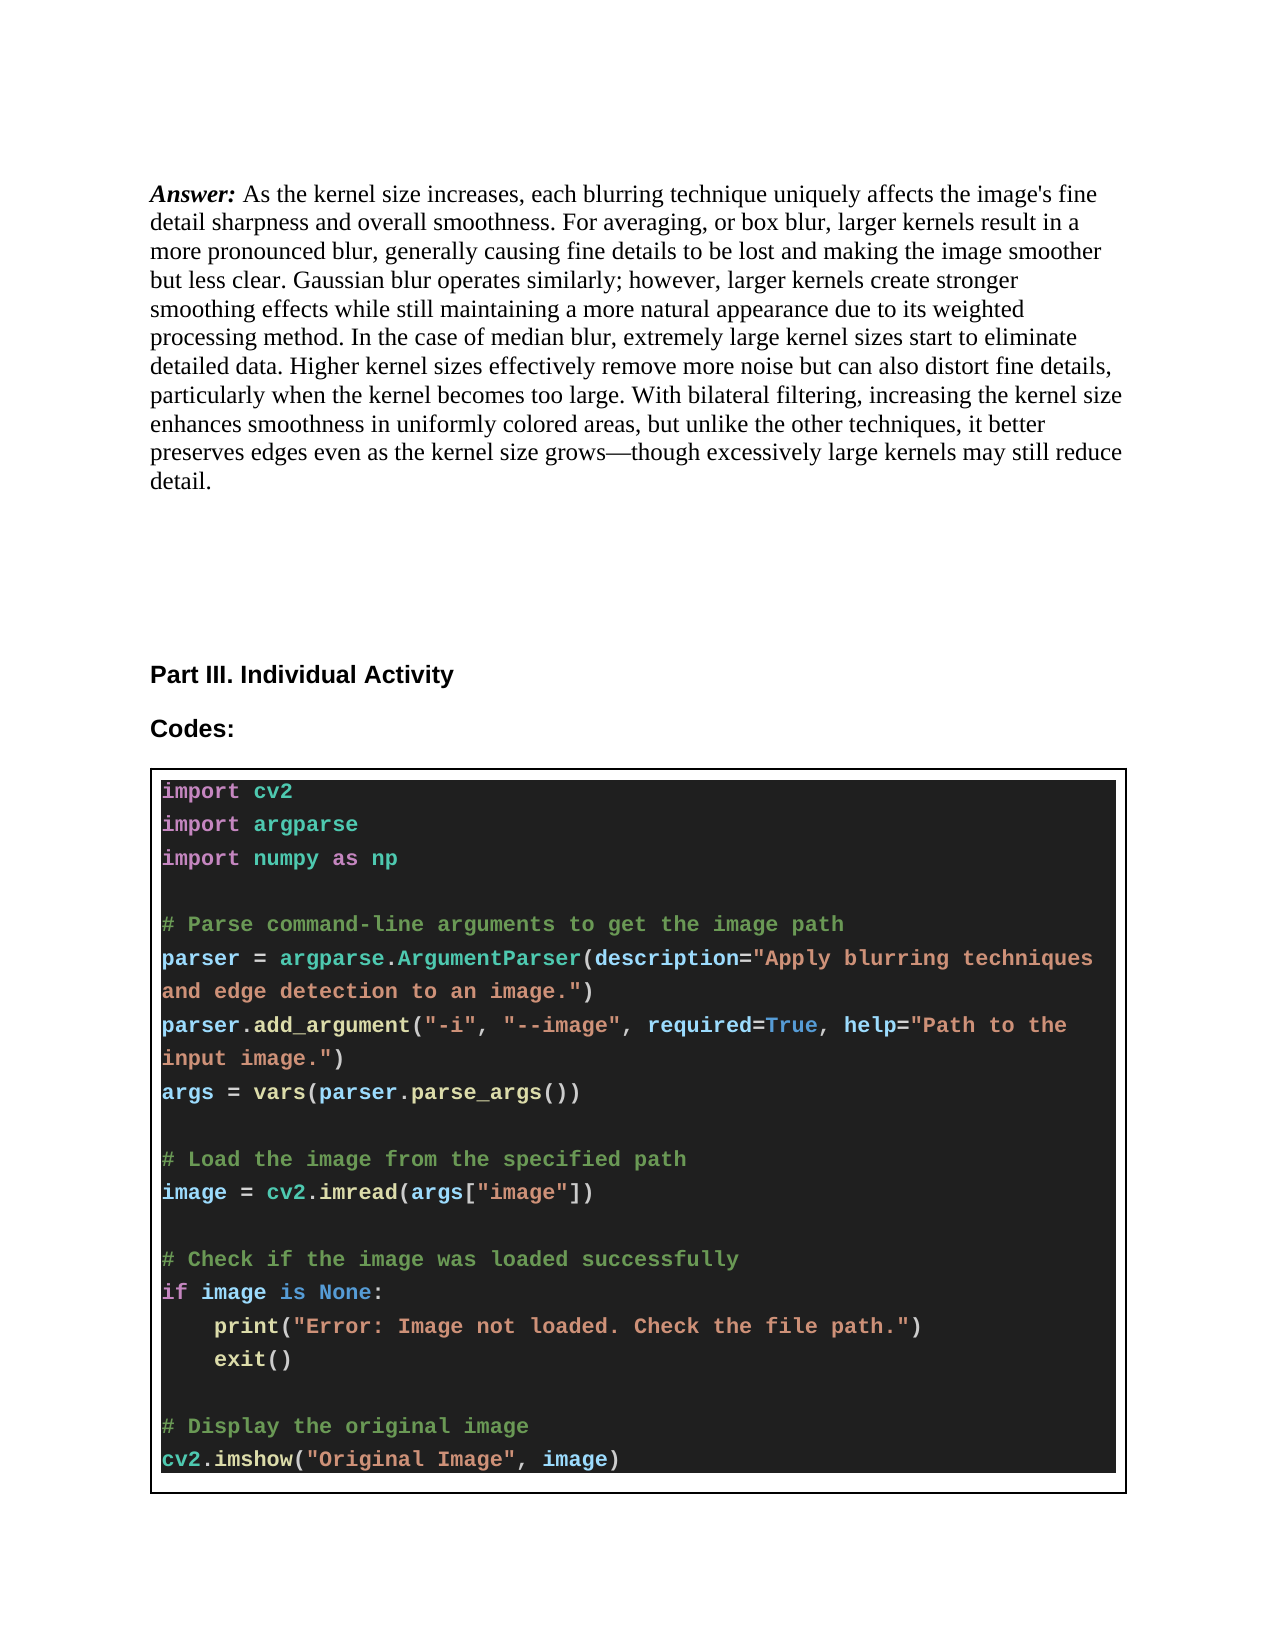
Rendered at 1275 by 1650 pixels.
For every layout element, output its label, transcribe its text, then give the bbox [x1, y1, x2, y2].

text Part III. Individual Activity [150, 660, 1125, 689]
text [150, 150, 1125, 495]
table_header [152, 770, 1125, 1492]
text Codes: [150, 714, 1125, 742]
